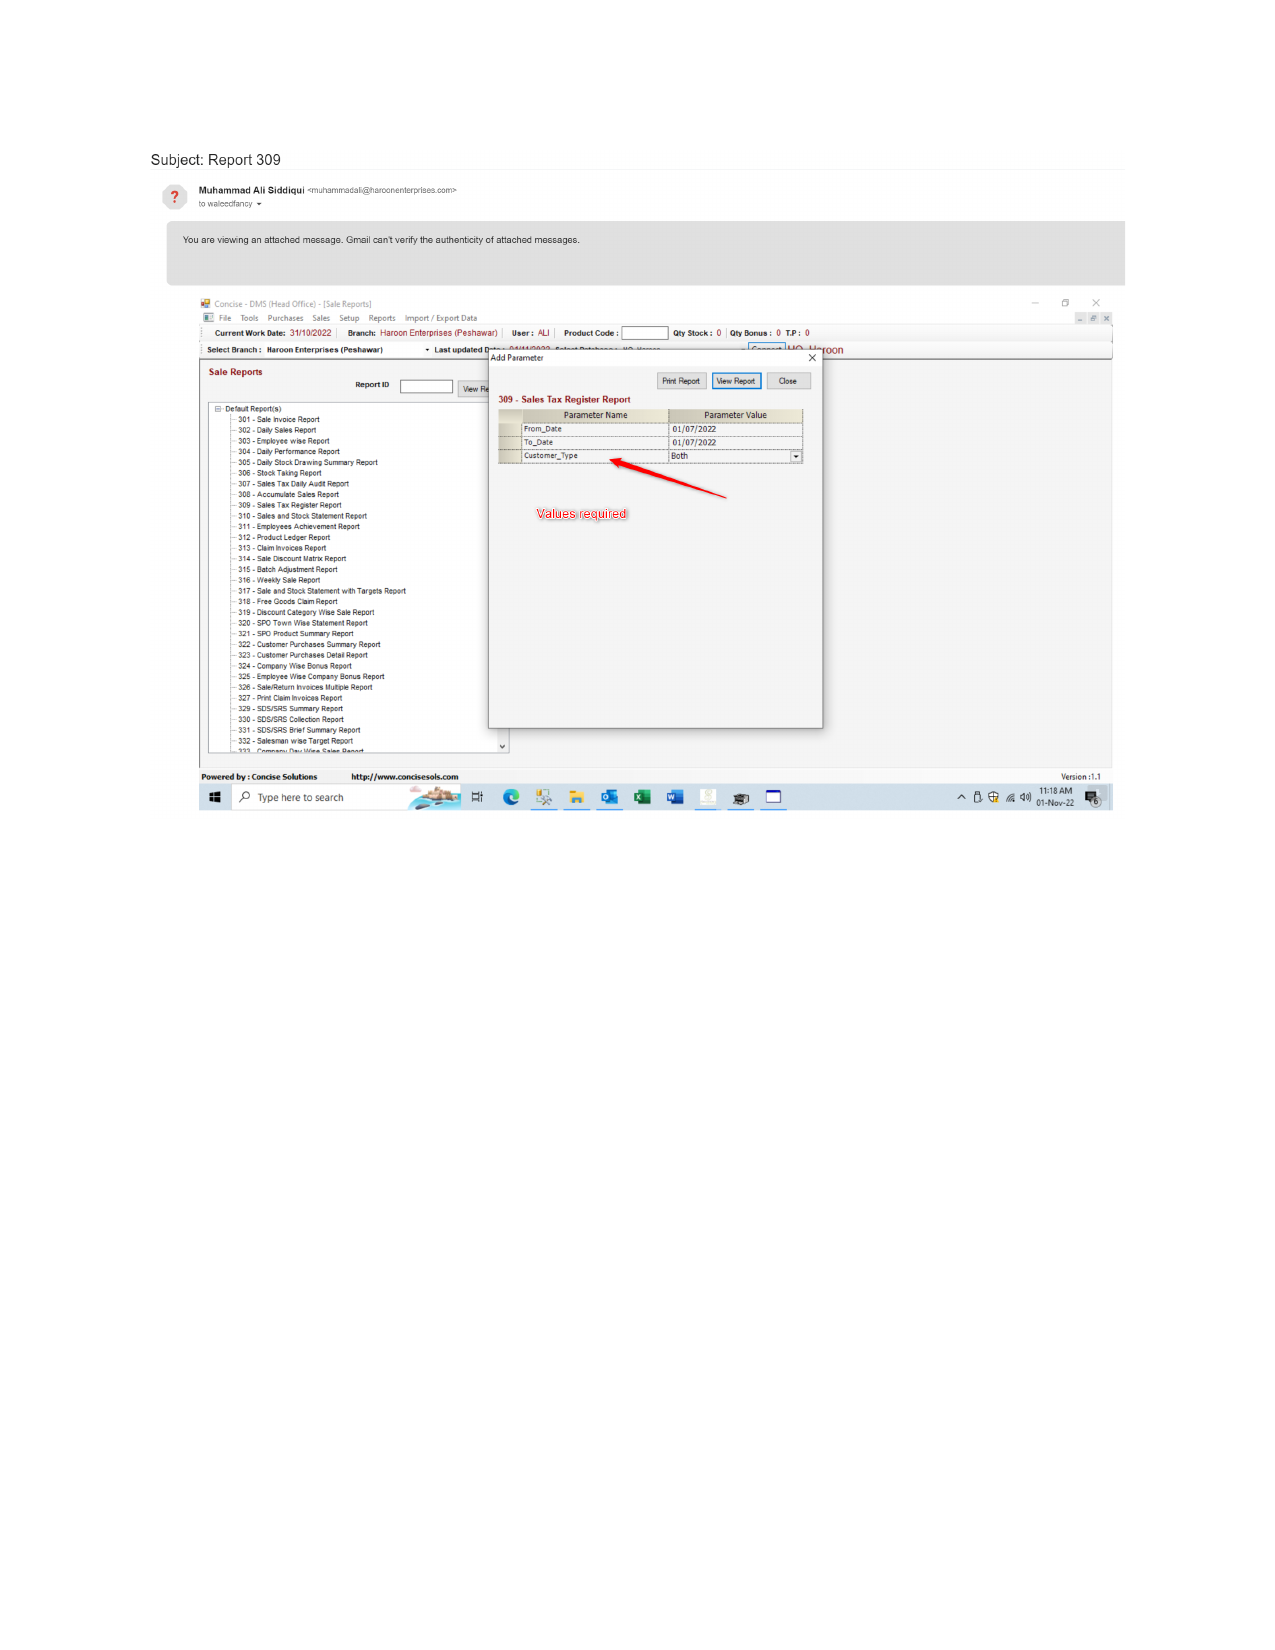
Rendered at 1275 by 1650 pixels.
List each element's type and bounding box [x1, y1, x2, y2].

picture [150, 150, 1125, 819]
